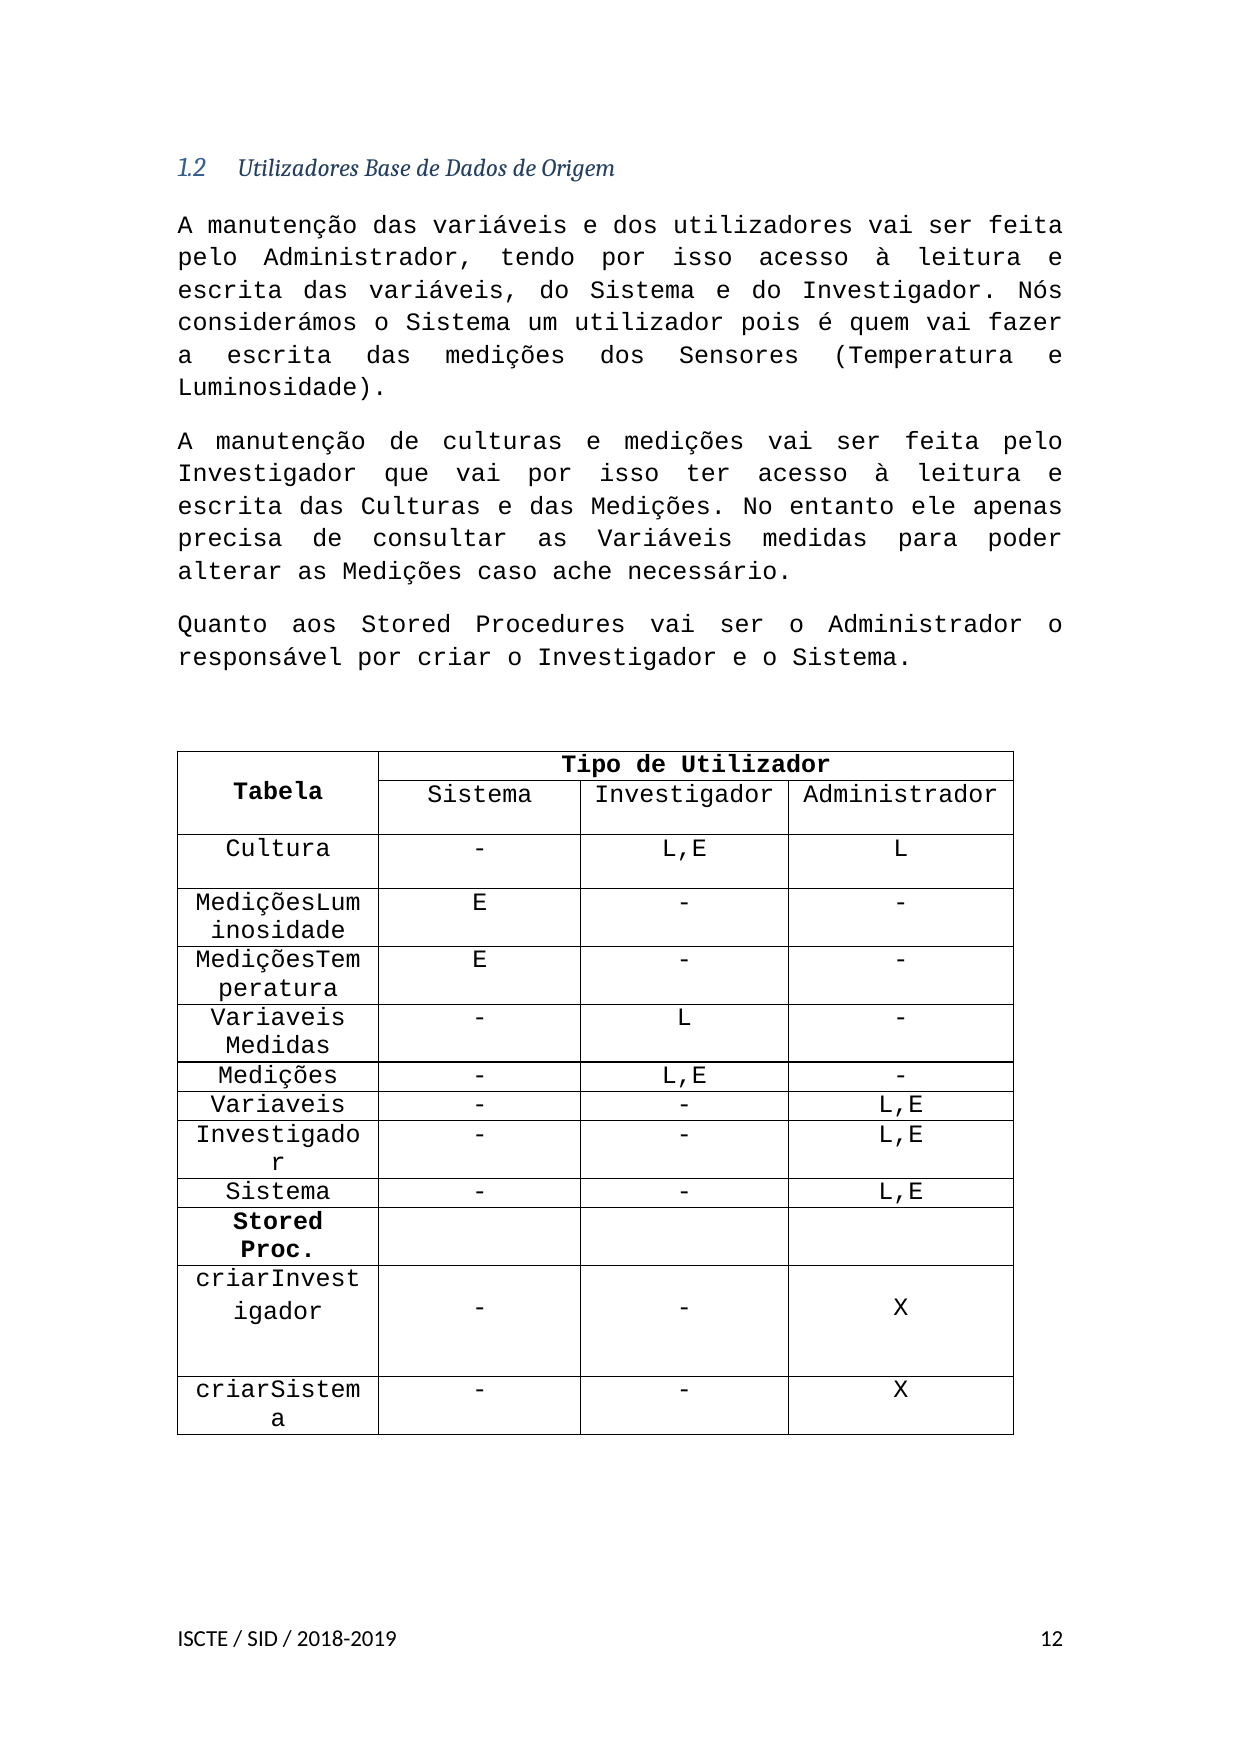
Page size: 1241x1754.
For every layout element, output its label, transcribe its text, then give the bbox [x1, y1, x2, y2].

table_cell L,E [581, 835, 788, 888]
text A manutenção das variáveis e dos utilizadores vai ser feita pelo Administrador, tendo por isso acesso à leitura e escrita das variáveis, do Sistema e do Investigador. Nós considerámos o Sistema um utilizador pois é quem vai fazer a escrita das medições dos Sensores (Temperatura e Luminosidade). [177, 212, 1063, 403]
table_cell Variaveis Medidas [178, 1005, 378, 1061]
table_cell - [581, 1377, 788, 1434]
table_cell criarInvestigador [178, 1266, 378, 1376]
text A manutenção de culturas e medições vai ser feita pelo Investigador que vai por isso ter acesso à leitura e escrita das Culturas e das Medições. No entanto ele apenas precisa de consultar as Variáveis medidas para poder alterar as Medições caso ache necessário. [177, 428, 1063, 587]
table_cell Administrador [789, 781, 1013, 834]
table_cell MediçõesTemperatura [178, 947, 378, 1004]
table_cell criarSistema [178, 1377, 378, 1434]
table_cell - [581, 1179, 788, 1207]
table_cell Investigador [178, 1121, 378, 1178]
table_cell Variaveis [178, 1092, 378, 1120]
table_cell - [379, 1005, 580, 1061]
table_cell - [789, 1063, 1013, 1091]
table_cell X [789, 1377, 1013, 1434]
table_cell X [789, 1266, 1013, 1376]
table_cell - [379, 1179, 580, 1207]
table_cell - [789, 1005, 1013, 1061]
table_cell Cultura [178, 835, 378, 888]
table_cell L,E [581, 1063, 788, 1091]
table_cell [581, 1208, 788, 1265]
table_cell - [581, 1266, 788, 1376]
table_cell - [581, 889, 788, 946]
table_cell - [789, 889, 1013, 946]
table_cell [379, 1208, 580, 1265]
table_cell Medições [178, 1063, 378, 1091]
table_cell - [379, 1377, 580, 1434]
table_cell L,E [789, 1092, 1013, 1120]
table_cell - [581, 947, 788, 1004]
table_cell E [379, 947, 580, 1004]
table_cell L,E [789, 1121, 1013, 1178]
table_cell E [379, 889, 580, 946]
table_cell [789, 1208, 1013, 1265]
table_header Tipo de Utilizador [379, 752, 1013, 780]
table_cell MediçõesLuminosidade [178, 889, 378, 946]
table_cell - [379, 1092, 580, 1120]
table_cell - [789, 947, 1013, 1004]
table_cell L [789, 835, 1013, 888]
table_cell Sistema [379, 781, 580, 834]
table_cell - [379, 1266, 580, 1376]
table_header Tabela [178, 752, 378, 834]
table_cell - [581, 1121, 788, 1178]
table_cell Sistema [178, 1179, 378, 1207]
table_cell - [379, 1121, 580, 1178]
table_cell Stored Proc. [178, 1208, 378, 1265]
subtitle Utilizadores Base de Dados de Origem [177, 152, 1063, 183]
table_cell L,E [789, 1179, 1013, 1207]
text Quanto aos Stored Procedures vai ser o Administrador o responsável por criar o Investigador e o Sistema. [177, 612, 1063, 672]
table_cell Investigador [581, 781, 788, 834]
table_cell - [379, 835, 580, 888]
table_cell - [379, 1063, 580, 1091]
table_cell - [581, 1092, 788, 1120]
table_cell L [581, 1005, 788, 1061]
